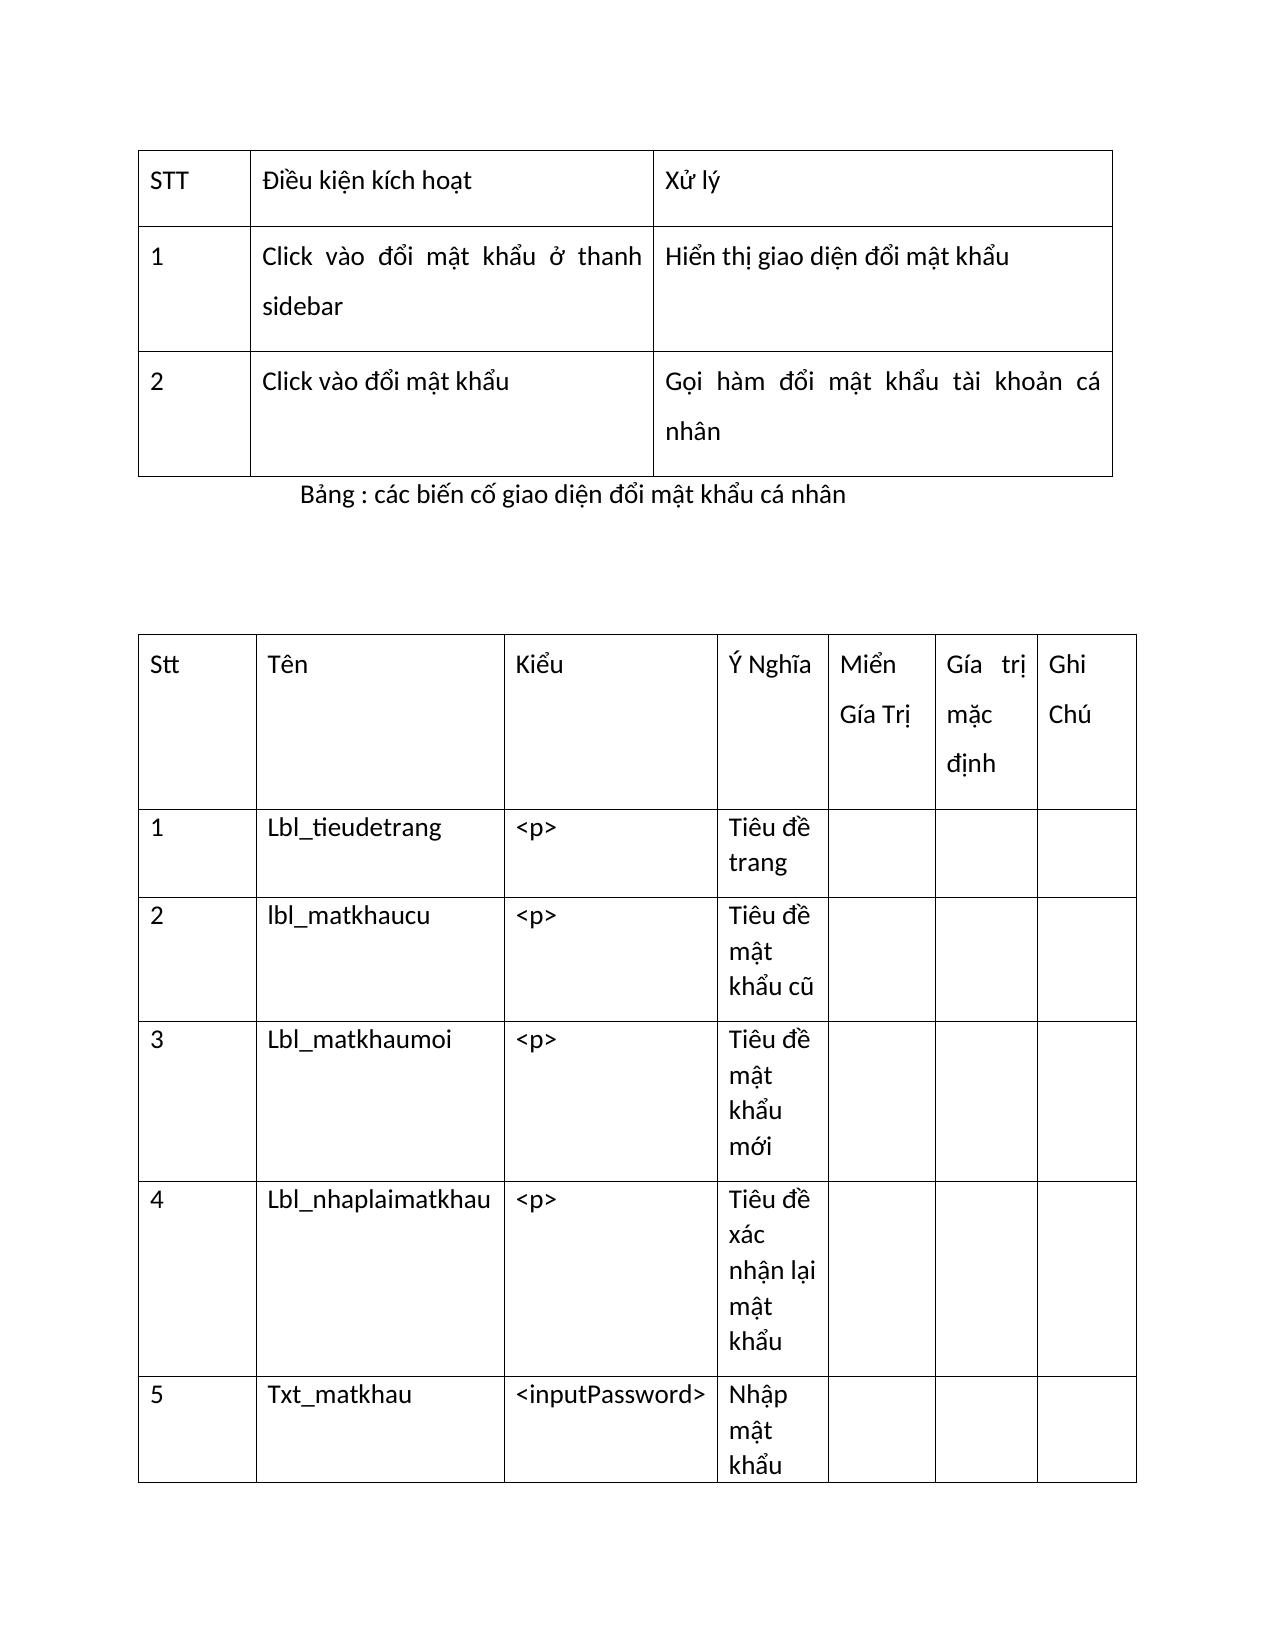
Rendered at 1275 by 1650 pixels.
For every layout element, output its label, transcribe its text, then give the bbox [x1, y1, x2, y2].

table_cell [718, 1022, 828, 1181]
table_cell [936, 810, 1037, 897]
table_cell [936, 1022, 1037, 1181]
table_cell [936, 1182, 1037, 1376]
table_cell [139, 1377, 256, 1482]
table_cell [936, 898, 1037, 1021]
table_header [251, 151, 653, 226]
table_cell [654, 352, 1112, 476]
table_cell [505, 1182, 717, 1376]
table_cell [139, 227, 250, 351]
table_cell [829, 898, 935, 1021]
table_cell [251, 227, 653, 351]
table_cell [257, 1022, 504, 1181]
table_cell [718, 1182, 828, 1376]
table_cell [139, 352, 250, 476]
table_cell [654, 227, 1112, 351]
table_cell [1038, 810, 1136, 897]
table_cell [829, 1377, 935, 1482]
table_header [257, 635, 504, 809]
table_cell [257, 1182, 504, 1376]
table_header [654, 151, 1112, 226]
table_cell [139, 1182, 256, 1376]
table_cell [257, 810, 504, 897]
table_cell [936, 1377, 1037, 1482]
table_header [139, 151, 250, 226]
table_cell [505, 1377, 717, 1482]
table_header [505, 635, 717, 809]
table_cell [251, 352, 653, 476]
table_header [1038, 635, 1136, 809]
text Bảng : các biến cố giao diện đổi mật khẩu cá nhân [225, 477, 1125, 510]
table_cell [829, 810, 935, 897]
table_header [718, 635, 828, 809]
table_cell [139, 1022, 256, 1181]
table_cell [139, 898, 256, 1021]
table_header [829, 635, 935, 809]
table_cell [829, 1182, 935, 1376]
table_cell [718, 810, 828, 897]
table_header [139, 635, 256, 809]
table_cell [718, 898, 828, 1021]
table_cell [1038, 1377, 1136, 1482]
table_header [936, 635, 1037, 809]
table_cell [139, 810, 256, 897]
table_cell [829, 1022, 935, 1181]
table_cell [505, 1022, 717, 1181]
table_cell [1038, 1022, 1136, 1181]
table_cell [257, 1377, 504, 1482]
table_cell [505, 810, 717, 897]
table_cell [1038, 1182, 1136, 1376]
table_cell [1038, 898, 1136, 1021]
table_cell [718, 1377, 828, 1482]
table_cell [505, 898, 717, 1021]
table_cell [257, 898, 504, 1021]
